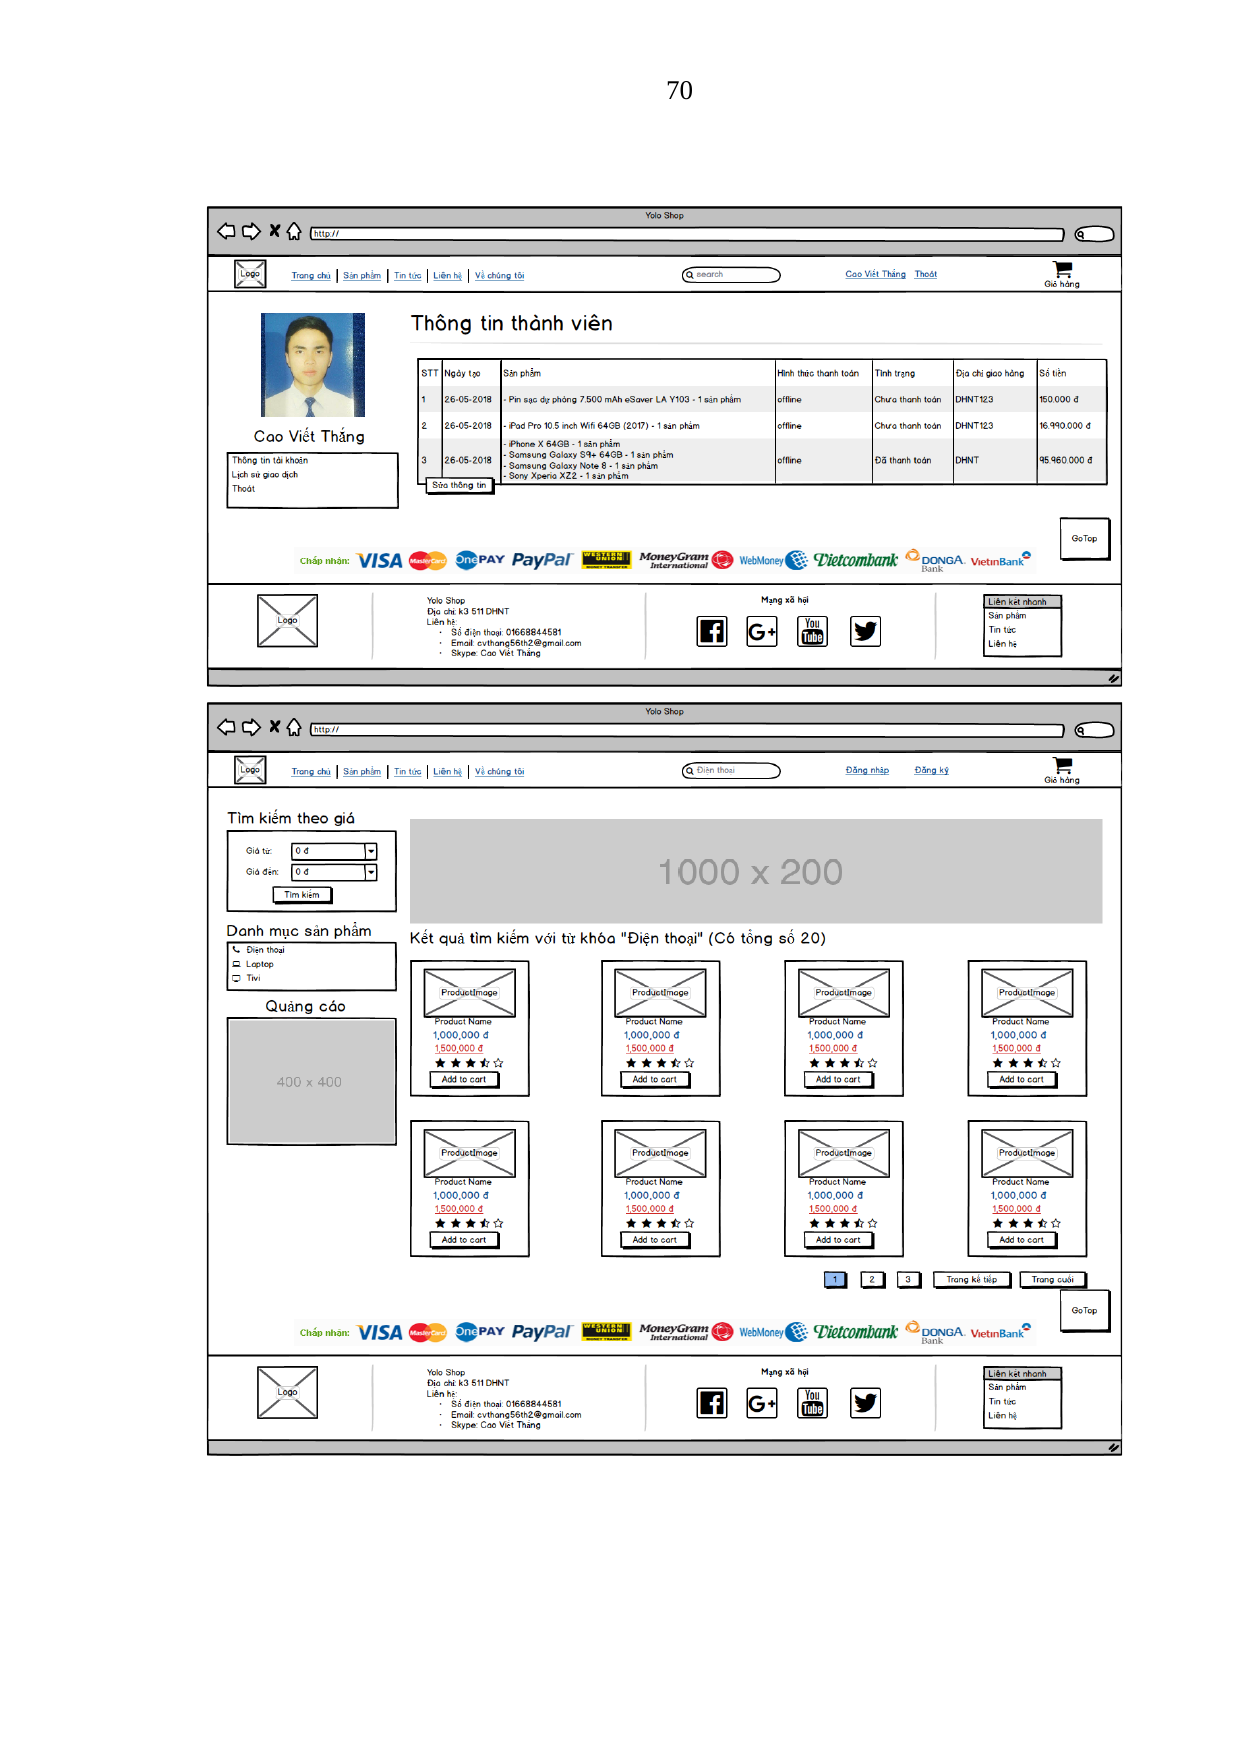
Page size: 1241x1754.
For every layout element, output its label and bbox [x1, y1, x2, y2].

picture [206, 702, 1123, 1456]
picture [206, 206, 1123, 687]
